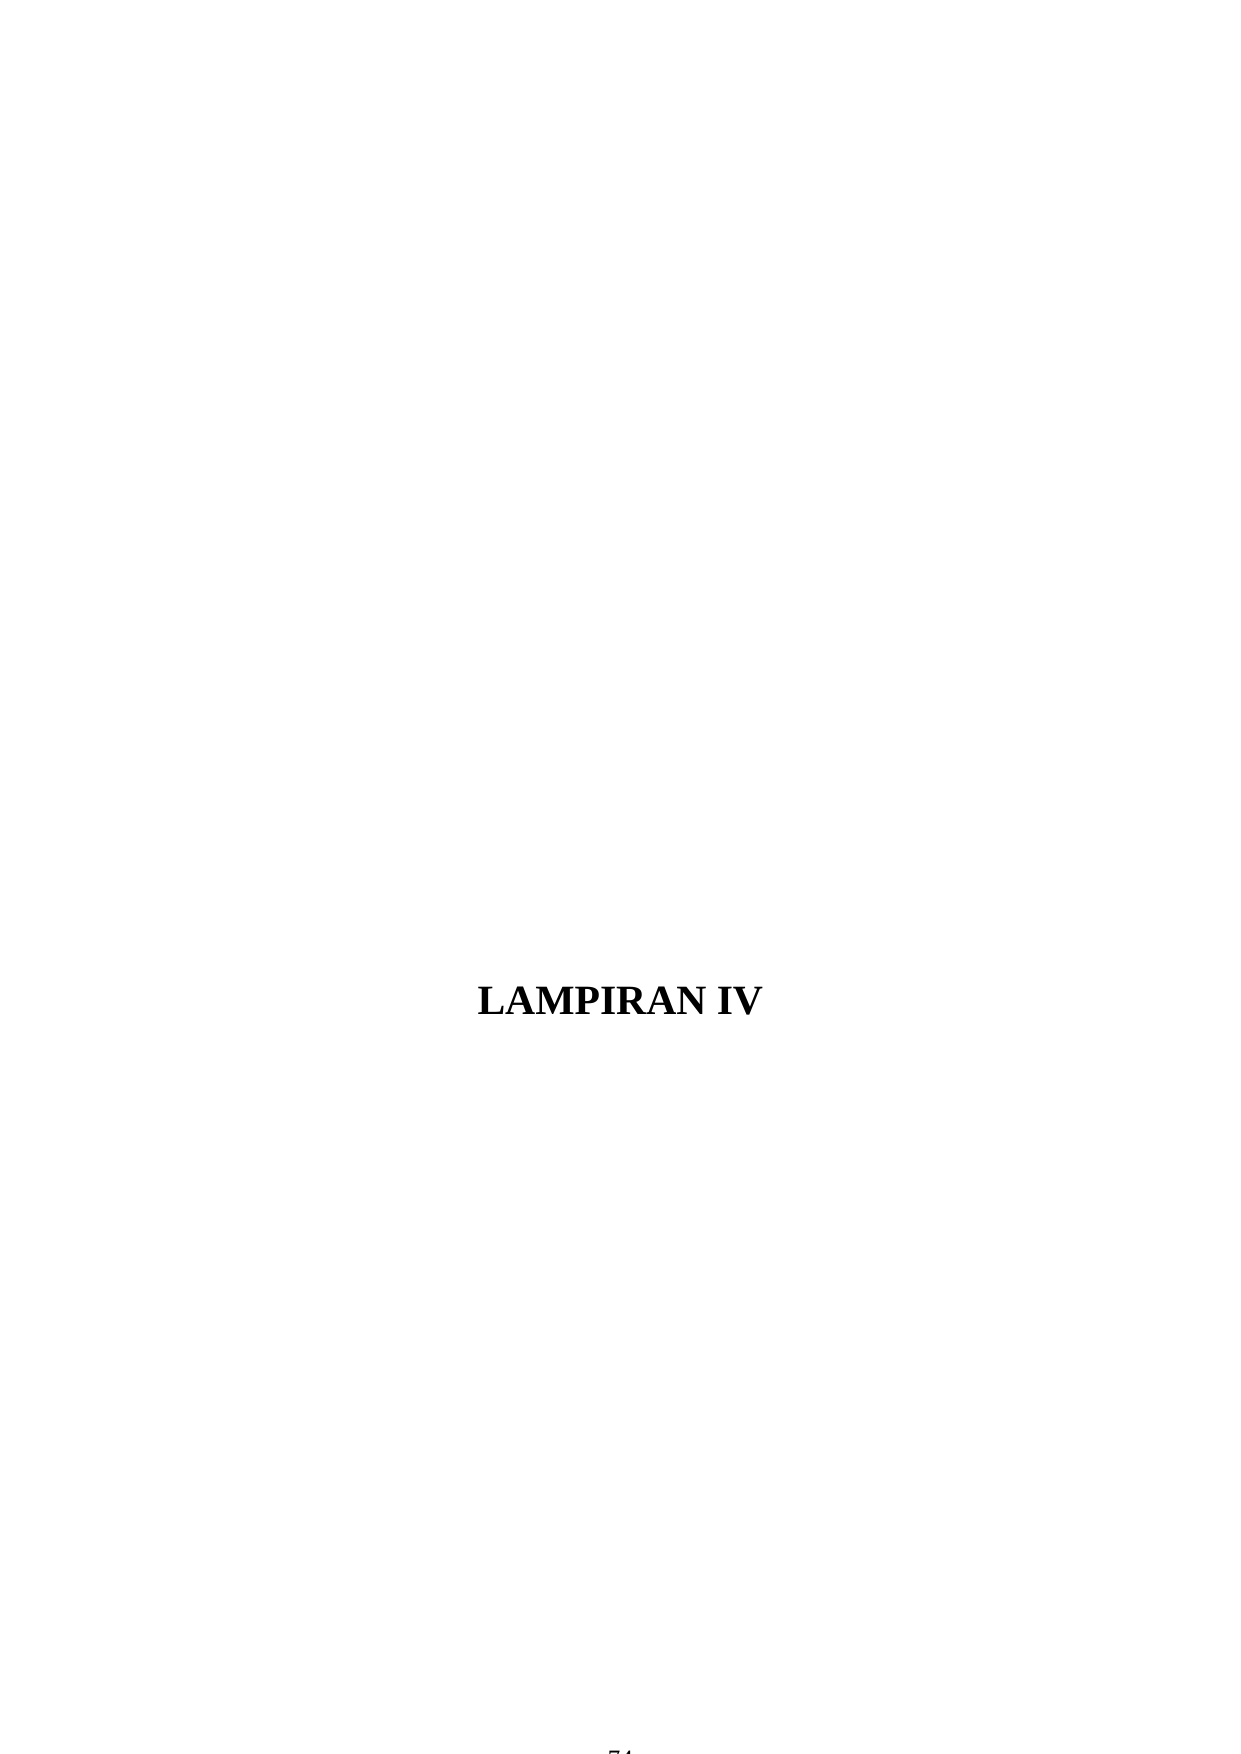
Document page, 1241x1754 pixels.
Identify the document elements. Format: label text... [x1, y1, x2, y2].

text LAMPIRAN IV [188, 967, 1052, 1032]
